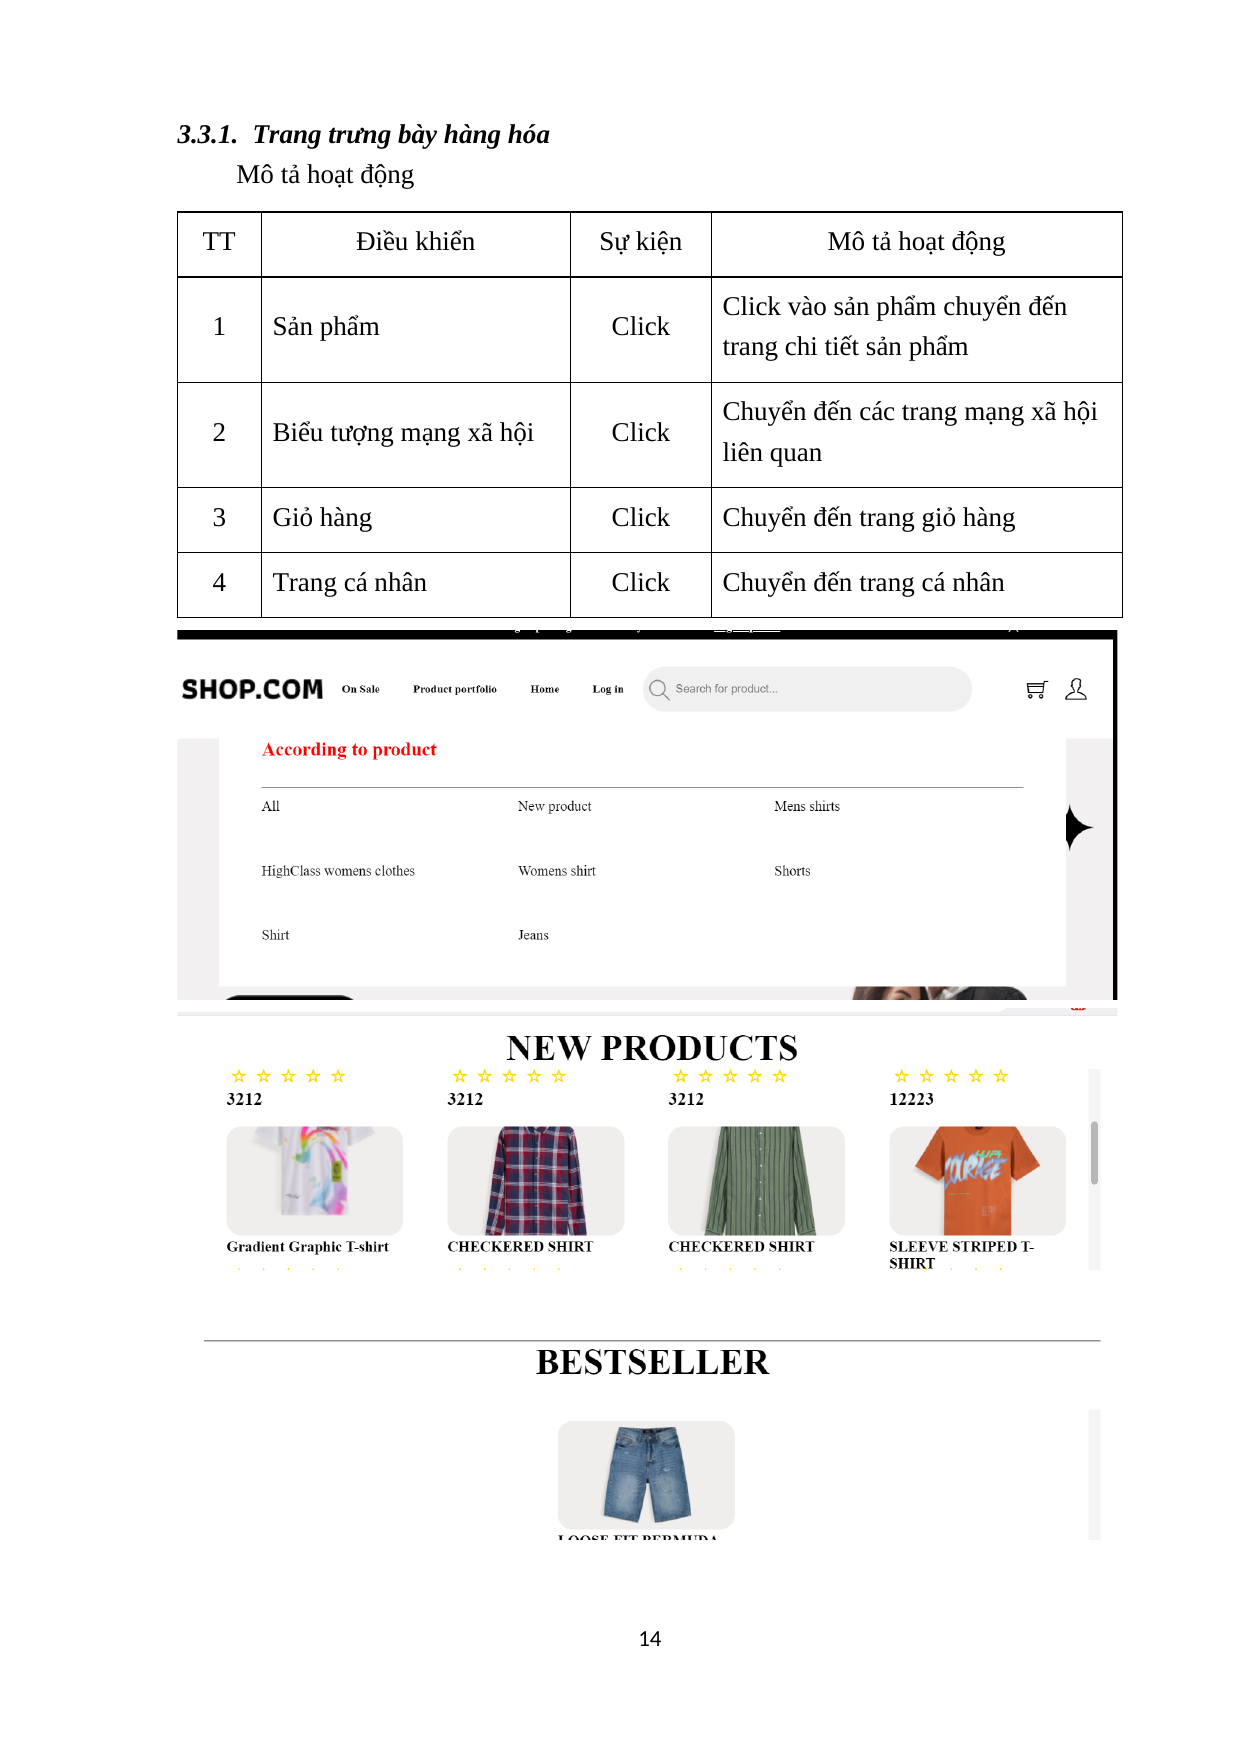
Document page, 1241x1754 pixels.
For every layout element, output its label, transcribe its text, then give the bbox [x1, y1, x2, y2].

table_cell 1 [178, 278, 261, 382]
table_header Điều khiển [262, 213, 570, 276]
table_header TT [178, 213, 261, 276]
table_header Sự kiện [571, 213, 711, 276]
table_cell 3 [178, 488, 261, 552]
table_cell Chuyển đến trang cá nhân [712, 553, 1122, 617]
list Mô tả hoạt động [236, 158, 1122, 190]
table_cell Sản phẩm [262, 278, 570, 382]
table_cell Click [571, 553, 711, 617]
table_cell Trang cá nhân [262, 553, 570, 617]
table_cell Click vào sản phẩm chuyển đến trang chi tiết sản phẩm [712, 278, 1122, 382]
table_header Mô tả hoạt động [712, 213, 1122, 276]
list Trang trưng bày hàng hóa [177, 118, 1122, 149]
picture [177, 630, 1118, 1000]
picture [177, 1008, 1118, 1540]
table_cell Click [571, 488, 711, 552]
table_cell Click [571, 278, 711, 382]
table_cell 4 [178, 553, 261, 617]
table_cell Click [571, 383, 711, 487]
table_cell Biểu tượng mạng xã hội [262, 383, 570, 487]
table_cell Chuyển đến trang giỏ hàng [712, 488, 1122, 552]
table_cell 2 [178, 383, 261, 487]
table_cell Giỏ hàng [262, 488, 570, 552]
table_cell Chuyển đến các trang mạng xã hội liên quan [712, 383, 1122, 487]
